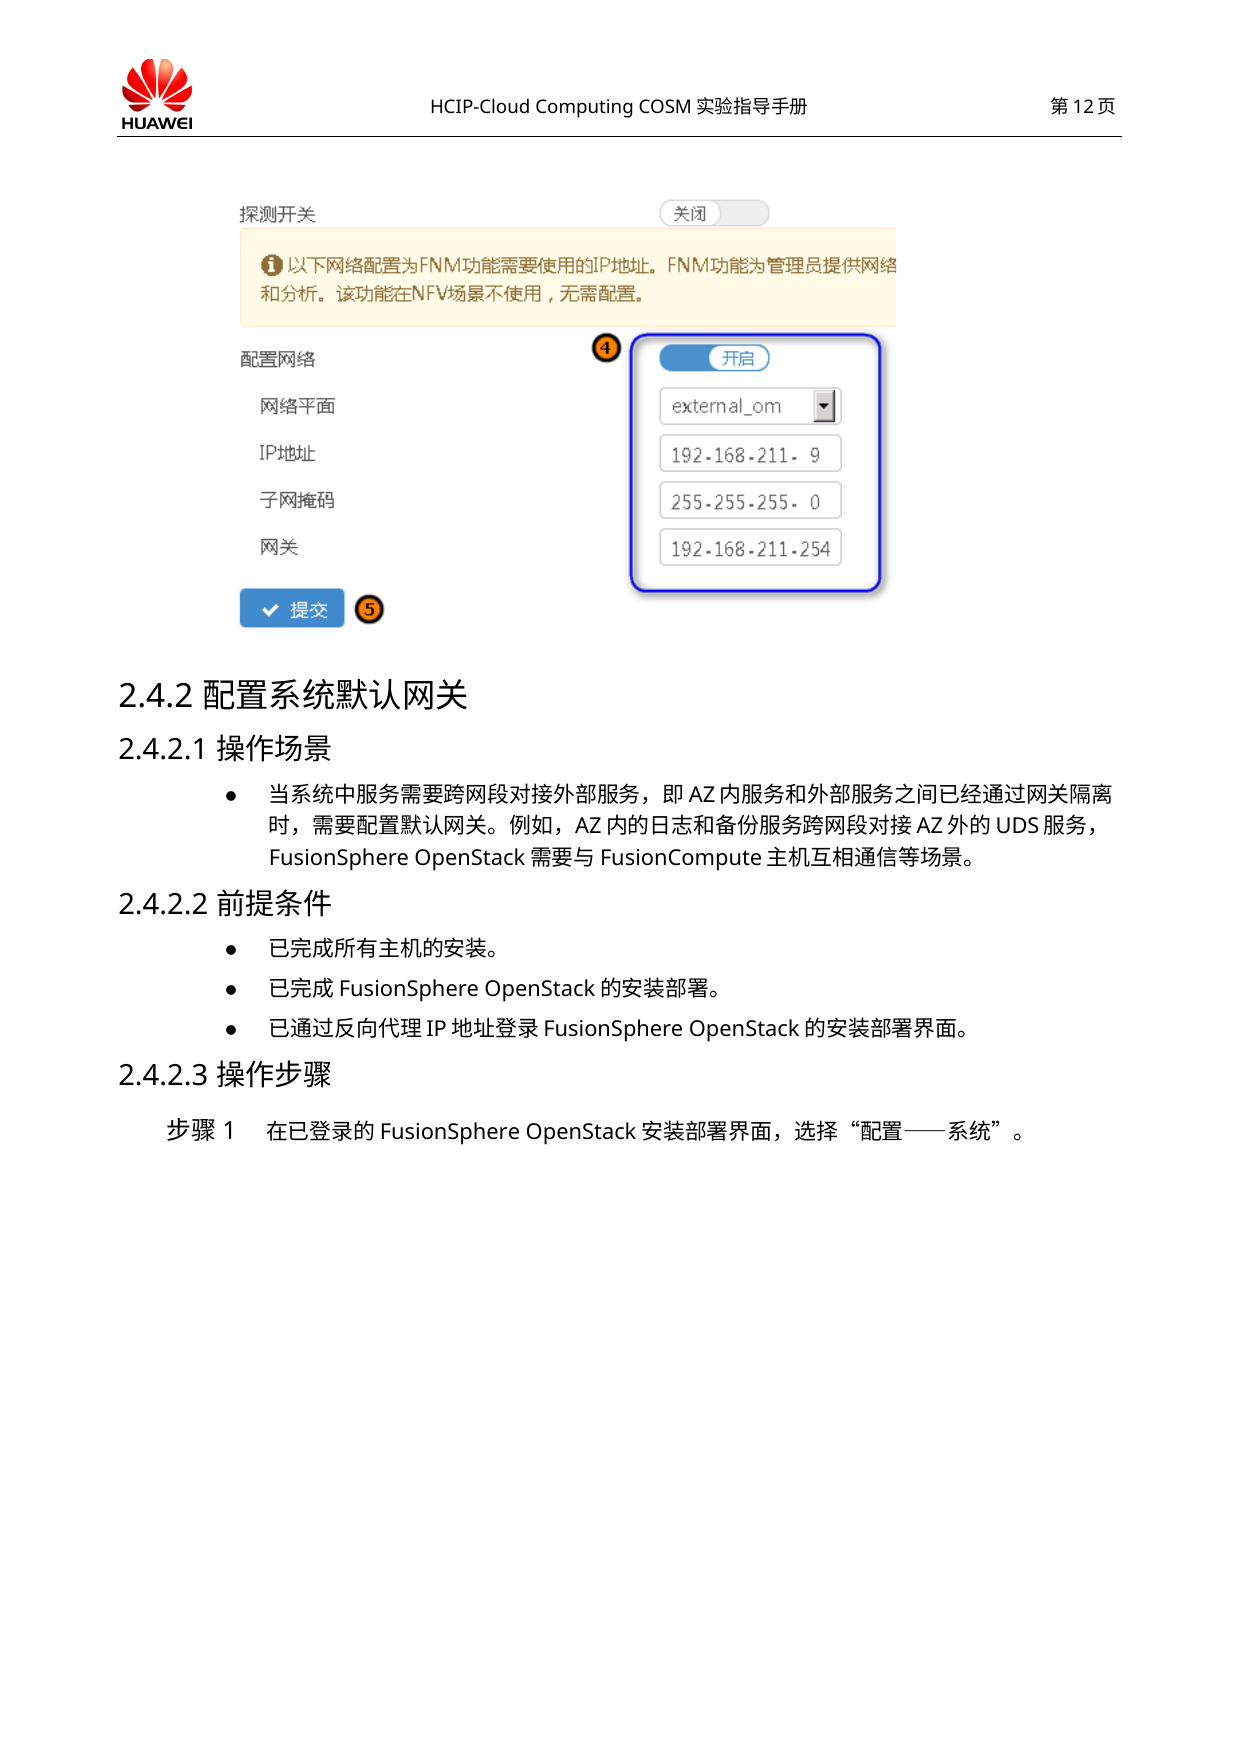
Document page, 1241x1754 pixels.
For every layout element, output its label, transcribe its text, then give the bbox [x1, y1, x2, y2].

text 已完成FusionSphere OpenStack的安装部署。 [224, 971, 1122, 1003]
subtitle 操作场景 [118, 726, 1122, 768]
picture [224, 177, 897, 649]
subtitle 操作步骤 [118, 1051, 1122, 1094]
subtitle 配置系统默认网关 [118, 669, 1122, 718]
text 已完成所有主机的安装。 [224, 931, 1122, 963]
text 当系统中服务需要跨网段对接外部服务，即AZ内服务和外部服务之间已经通过网关隔离时，需要配置默认网关。例如，AZ内的日志和备份服务跨网段对接AZ外的UDS服务，FusionSphere OpenStack需要与FusionCompute主机互相通信等场景。 [224, 777, 1122, 872]
text 在已登录的FusionSphere OpenStack安装部署界面，选择“配置——系统”。 [236, 1110, 1122, 1147]
picture [122, 59, 192, 129]
text 已通过反向代理IP地址登录FusionSphere OpenStack的安装部署界面。 [224, 1011, 1122, 1043]
subtitle 前提条件 [118, 880, 1122, 923]
